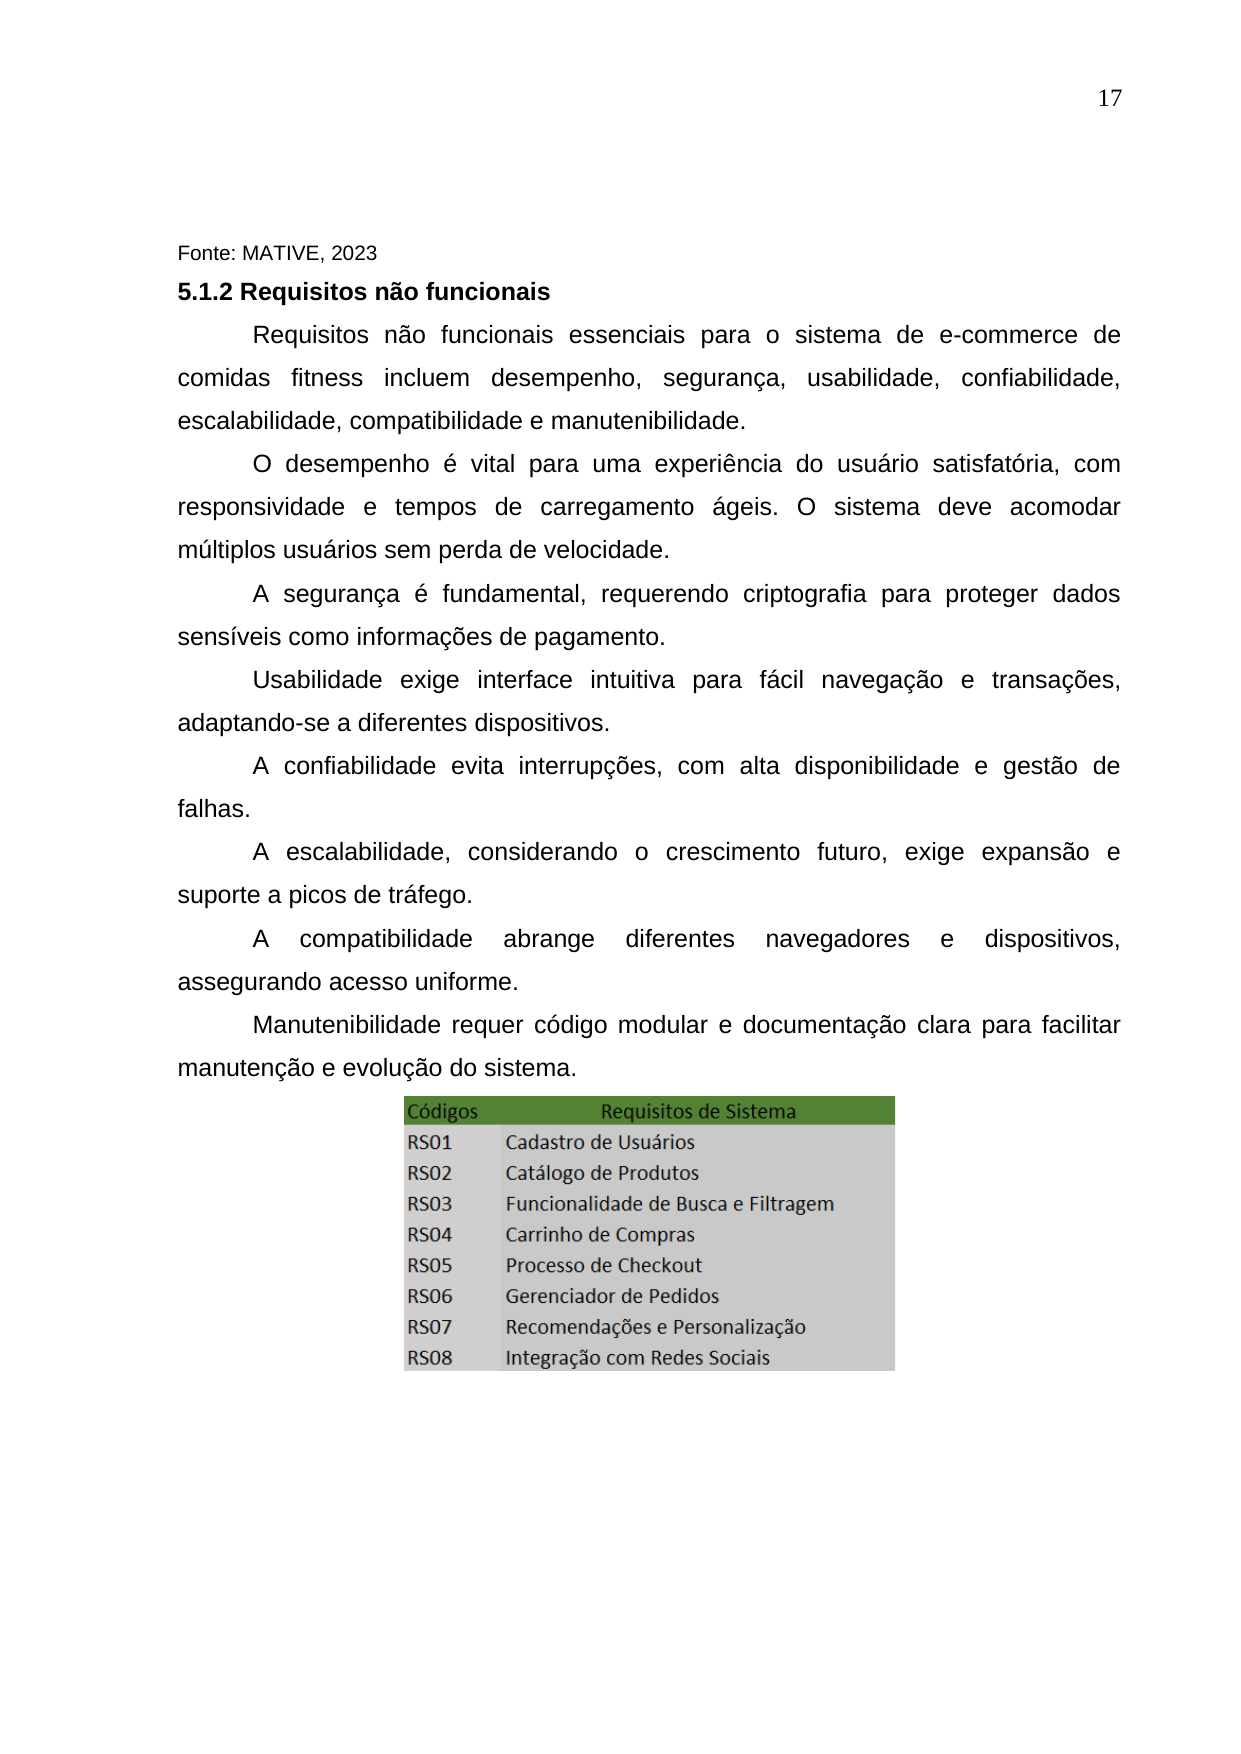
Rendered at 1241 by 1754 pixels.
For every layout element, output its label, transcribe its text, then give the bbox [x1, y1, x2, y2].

picture [404, 1096, 896, 1371]
text 5.1.2 Requisitos não funcionais [177, 277, 1122, 305]
text Requisitos não funcionais essenciais para o sistema de e-commerce de comidas fitness incluem desempenho, segurança, usabilidade, confiabilidade, escalabilidade, compatibilidade e manutenibilidade. [177, 320, 1122, 435]
text A compatibilidade abrange diferentes navegadores e dispositivos, assegurando acesso uniforme. [177, 923, 1122, 995]
text Usabilidade exige interface intuitiva para fácil navegação e transações, adaptando-se a diferentes dispositivos. [177, 665, 1122, 737]
text Manutenibilidade requer código modular e documentação clara para facilitar manutenção e evolução do sistema. [177, 1010, 1122, 1082]
text Fonte: MATIVE, 2023 [177, 241, 1122, 265]
text A confiabilidade evita interrupções, com alta disponibilidade e gestão de falhas. [177, 751, 1122, 823]
text A escalabilidade, considerando o crescimento futuro, exige expansão e suporte a picos de tráfego. [177, 837, 1122, 909]
text O desempenho é vital para uma experiência do usuário satisfatória, com responsividade e tempos de carregamento ágeis. O sistema deve acomodar múltiplos usuários sem perda de velocidade. [177, 449, 1122, 564]
text A segurança é fundamental, requerendo criptografia para proteger dados sensíveis como informações de pagamento. [177, 578, 1122, 650]
